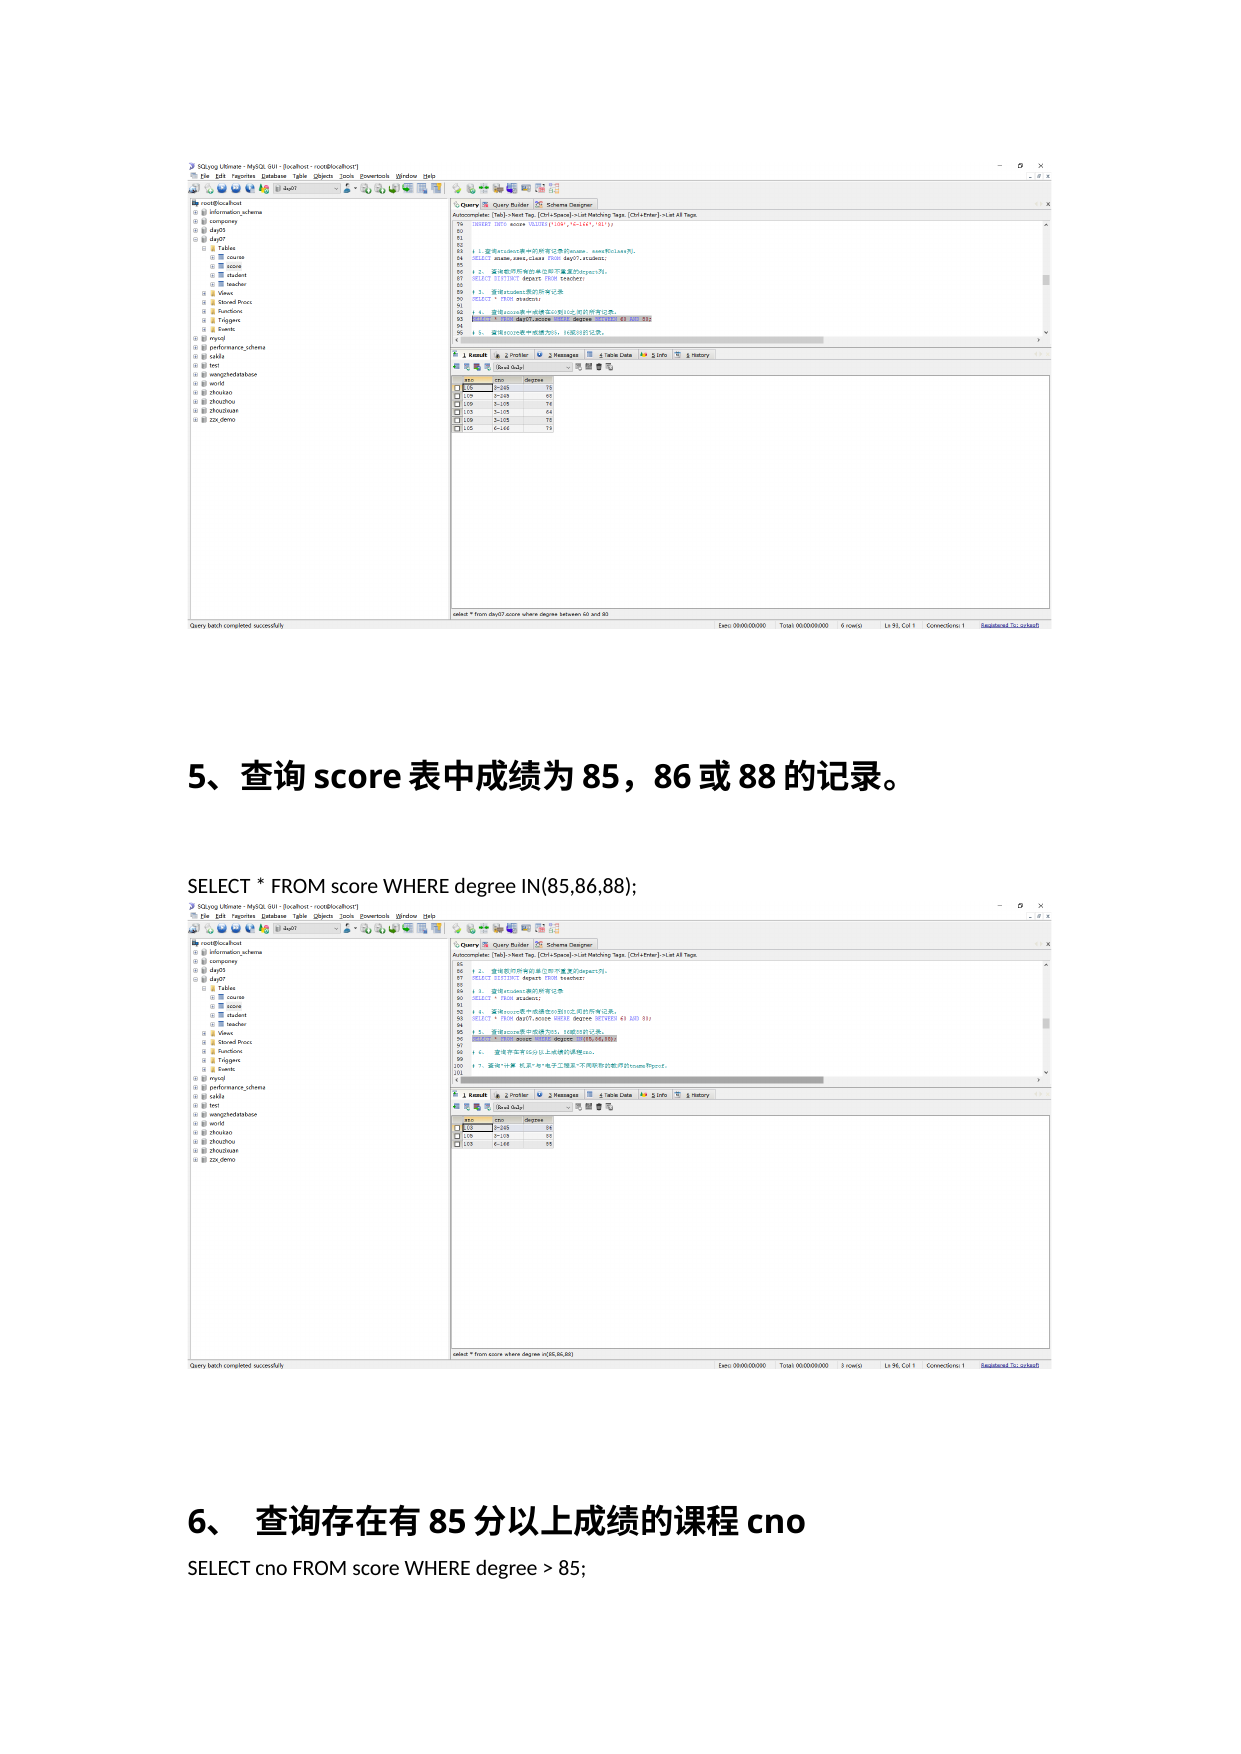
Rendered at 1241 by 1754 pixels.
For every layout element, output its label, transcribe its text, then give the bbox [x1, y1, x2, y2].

subtitle 5、查询score表中成绩为85，86或88的记录。 [187, 742, 1053, 807]
text SELECT cno FROM score WHERE degree > 85; [187, 1551, 1053, 1584]
text SELECT * FROM score WHERE degree IN(85,86,88); [187, 869, 1053, 901]
picture [187, 901, 1052, 1369]
list 6、 查询存在有85分以上成绩的课程cno [187, 1486, 1053, 1551]
picture [187, 162, 1052, 629]
